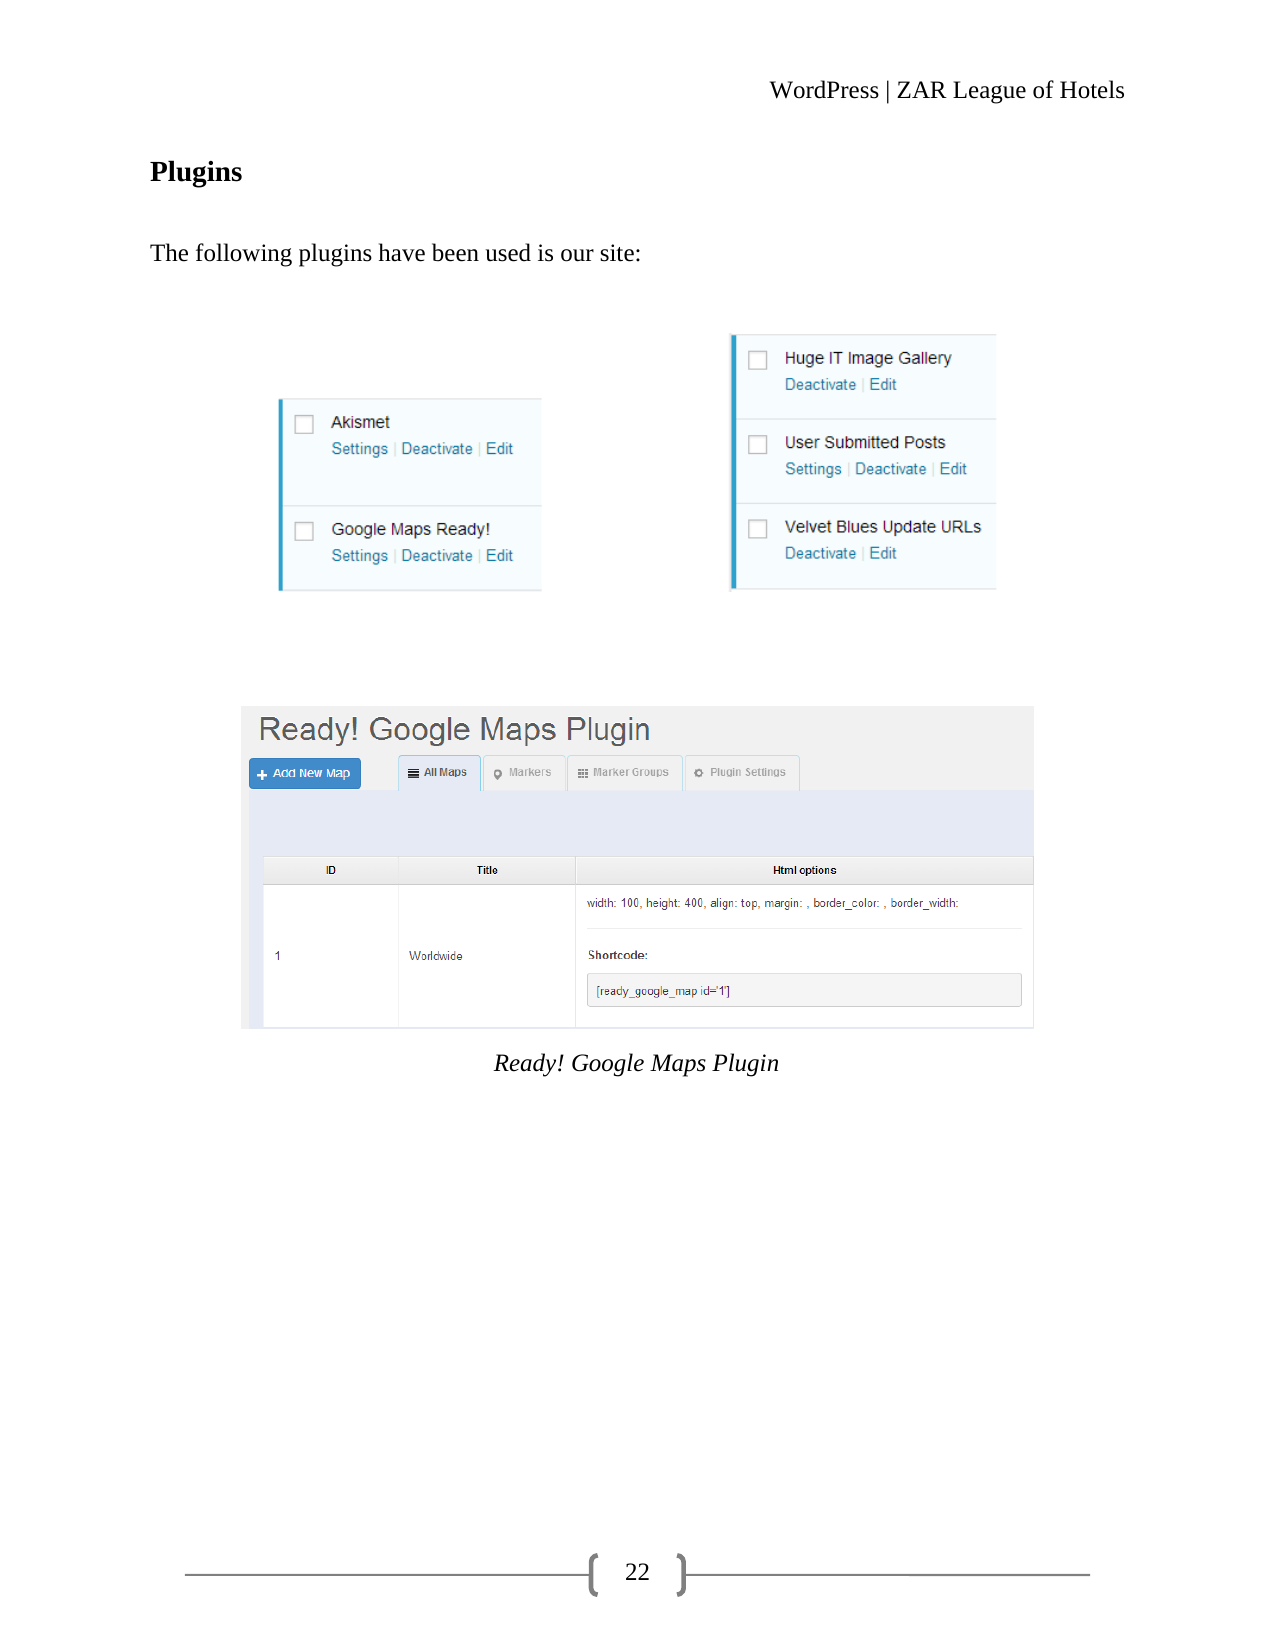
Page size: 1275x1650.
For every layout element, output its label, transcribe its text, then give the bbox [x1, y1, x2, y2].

text Ready! Google Maps Plugin [150, 1048, 1125, 1077]
subtitle Plugins [150, 154, 1125, 188]
picture [278, 396, 542, 592]
picture [241, 706, 1034, 1029]
picture [728, 333, 997, 592]
text The following plugins have been used is our site: [150, 238, 1125, 267]
